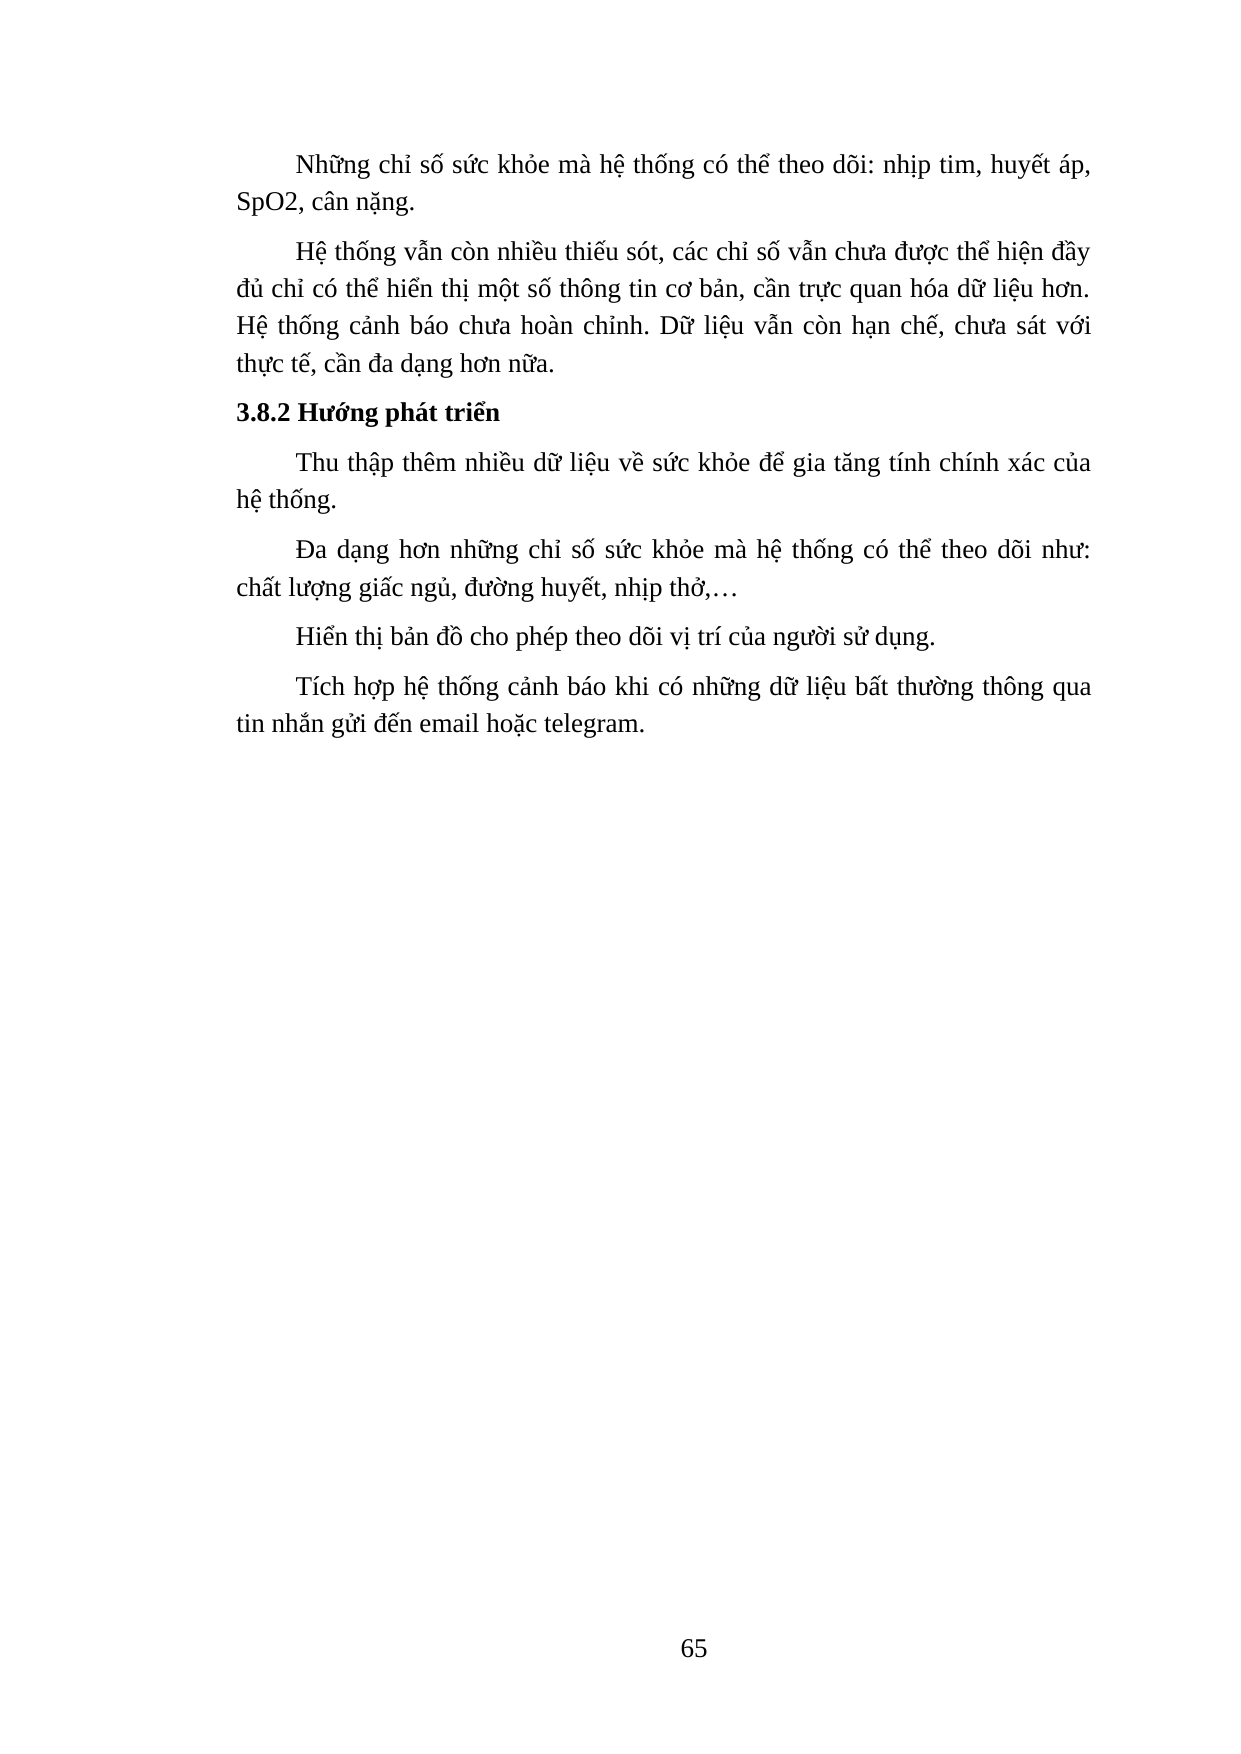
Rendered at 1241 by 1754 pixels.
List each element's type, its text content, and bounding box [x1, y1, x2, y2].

text Hệ thống vẫn còn nhiều thiếu sót, các chỉ số vẫn chưa được thể hiện đầy đủ chỉ có thể hiển thị một số thông tin cơ bản, cần trực quan hóa dữ liệu hơn. Hệ thống cảnh báo chưa hoàn chỉnh. Dữ liệu vẫn còn hạn chế, chưa sát với thực tế, cần đa dạng hơn nữa. [236, 235, 1092, 378]
text Những chỉ số sức khỏe mà hệ thống có thể theo dõi: nhịp tim, huyết áp, SpO2, cân nặng. [236, 148, 1092, 216]
text Tích hợp hệ thống cảnh báo khi có những dữ liệu bất thường thông qua tin nhắn gửi đến email hoặc telegram. [236, 670, 1092, 739]
text Đa dạng hơn những chỉ số sức khỏe mà hệ thống có thể theo dõi như: chất lượng giấc ngủ, đường huyết, nhịp thở,… [236, 533, 1092, 602]
text Hiển thị bản đồ cho phép theo dõi vị trí của người sử dụng. [236, 620, 1092, 652]
subtitle Hướng phát triển [236, 396, 1092, 428]
text Thu thập thêm nhiều dữ liệu về sức khỏe để gia tăng tính chính xác của hệ thống. [236, 446, 1092, 515]
